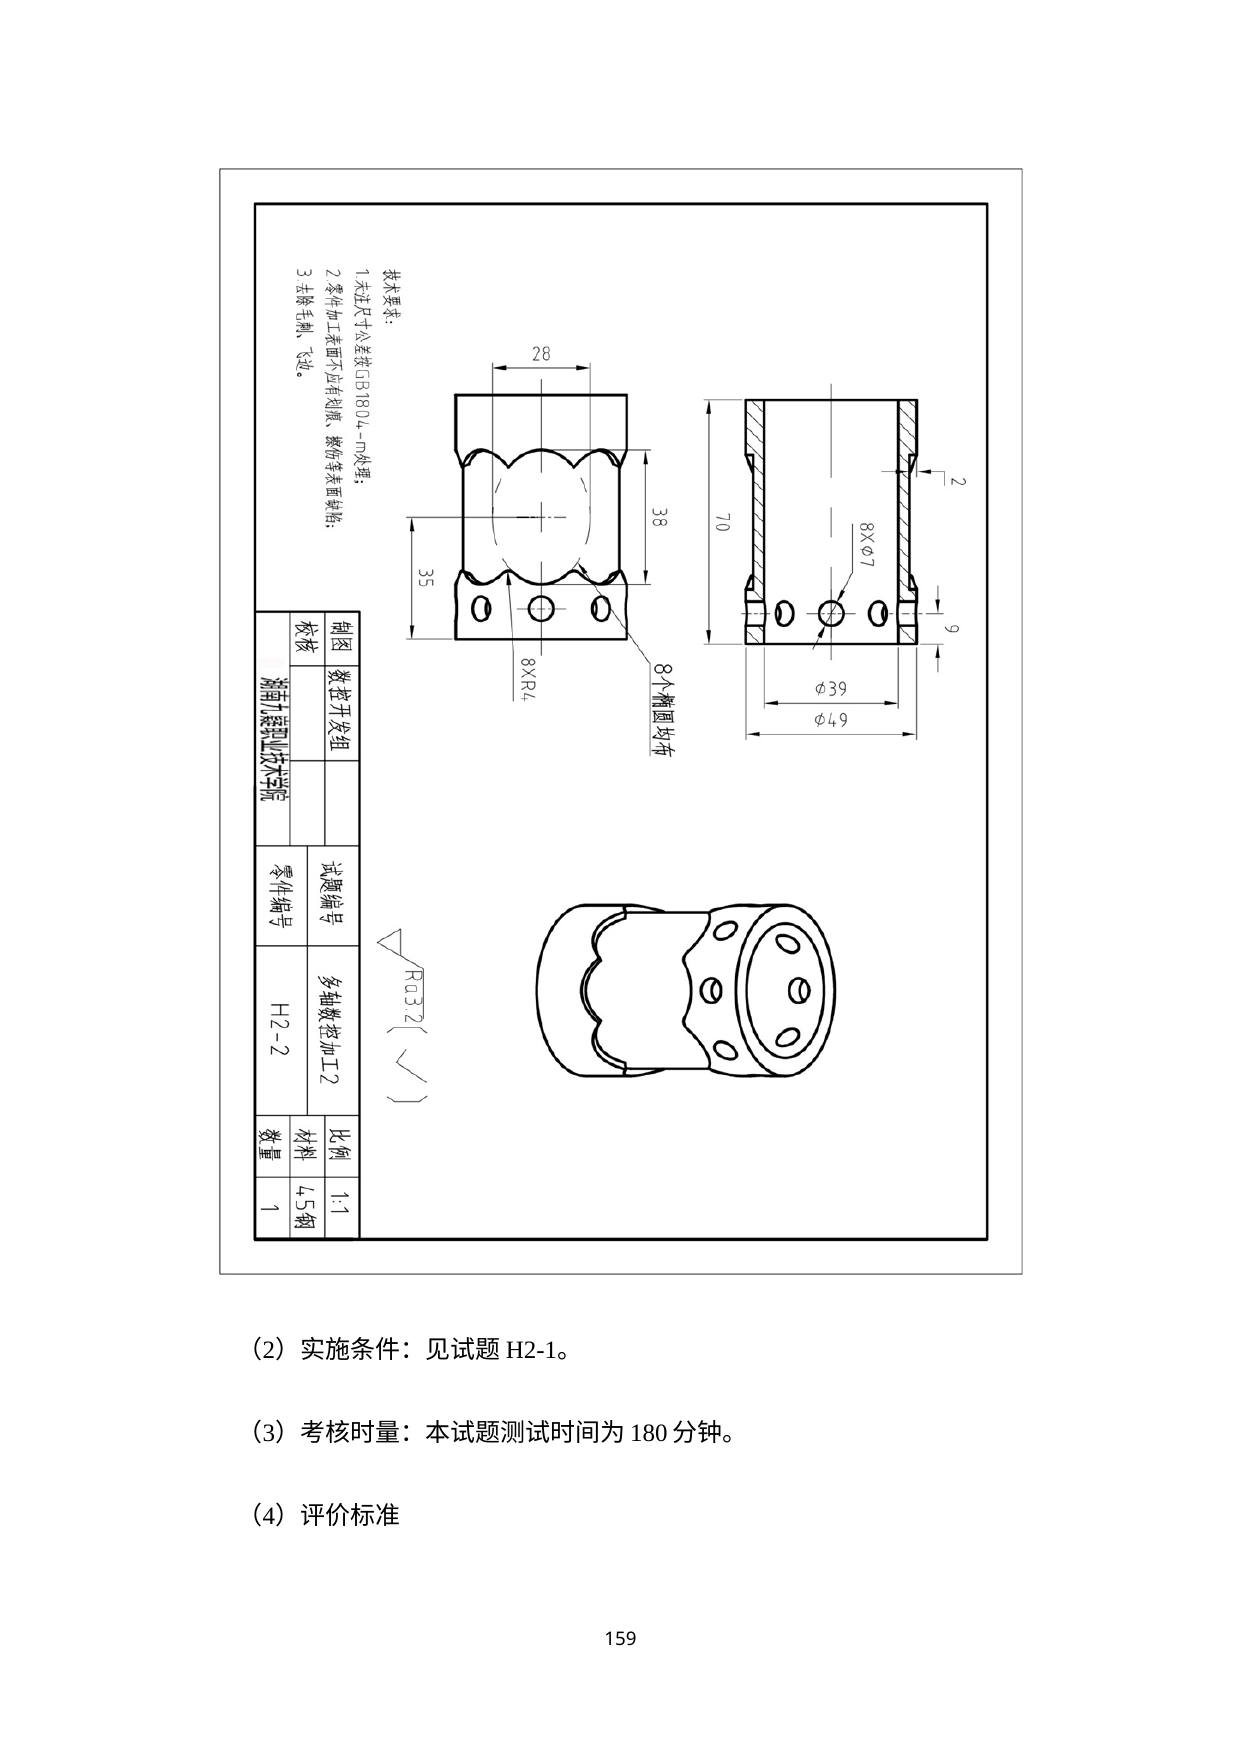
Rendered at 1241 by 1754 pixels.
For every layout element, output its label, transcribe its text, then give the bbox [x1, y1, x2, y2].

picture [213, 162, 1028, 1284]
text （3）考核时量：本试题测试时间为180分钟。 [187, 1398, 1053, 1463]
text （4）评价标准 [187, 1481, 1053, 1546]
text （2）实施条件：见试题 H2-1。 [187, 1315, 1053, 1380]
